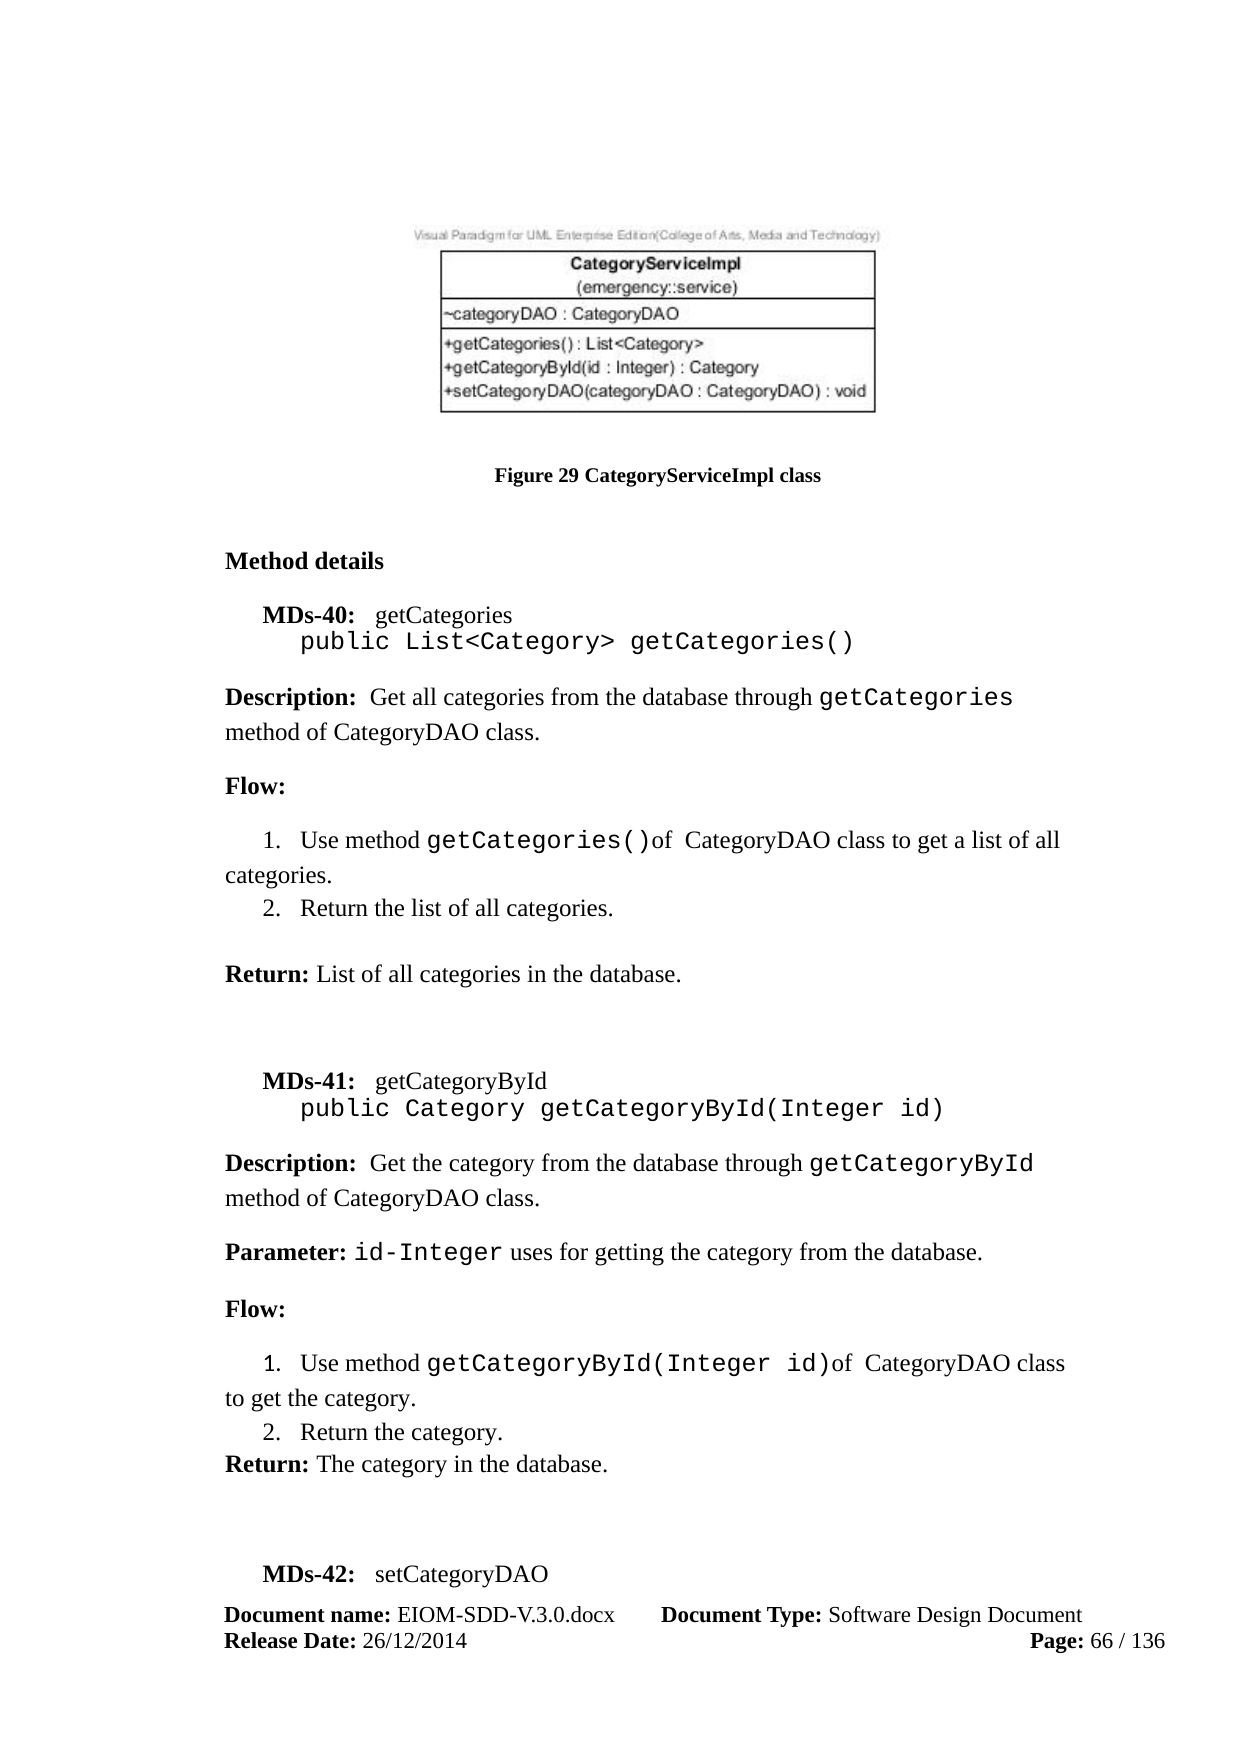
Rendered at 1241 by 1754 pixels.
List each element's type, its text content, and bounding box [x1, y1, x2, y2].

list setCategoryDAO [262, 1559, 1090, 1588]
text Method details [225, 546, 1090, 575]
text public List<Category> getCategories() [225, 629, 1090, 657]
text Flow: [225, 771, 1090, 800]
list Return the list of all categories. [225, 893, 1090, 922]
list Use method getCategoryById(Integer id)of CategoryDAO class to get the category. [225, 1347, 1090, 1412]
picture [414, 225, 901, 438]
list getCategoryById [262, 1066, 1090, 1095]
list Return the category. [225, 1417, 1090, 1445]
text Figure 29 CategoryServiceImpl class [225, 463, 1090, 487]
text Description: Get all categories from the database through getCategories method of CategoryDAO class. [225, 682, 1090, 746]
text Return: The category in the database. [225, 1449, 1090, 1478]
list getCategories [262, 600, 1090, 629]
text Flow: [225, 1294, 1090, 1322]
list Use method getCategories()of CategoryDAO class to get a list of all categories. [225, 825, 1090, 889]
text Description: Get the category from the database through getCategoryById method of CategoryDAO class. [225, 1148, 1090, 1212]
text Return: List of all categories in the database. [225, 959, 1090, 988]
text public Category getCategoryById(Integer id) [225, 1095, 1090, 1123]
text Parameter: id-Integer uses for getting the category from the database. [225, 1237, 1090, 1268]
